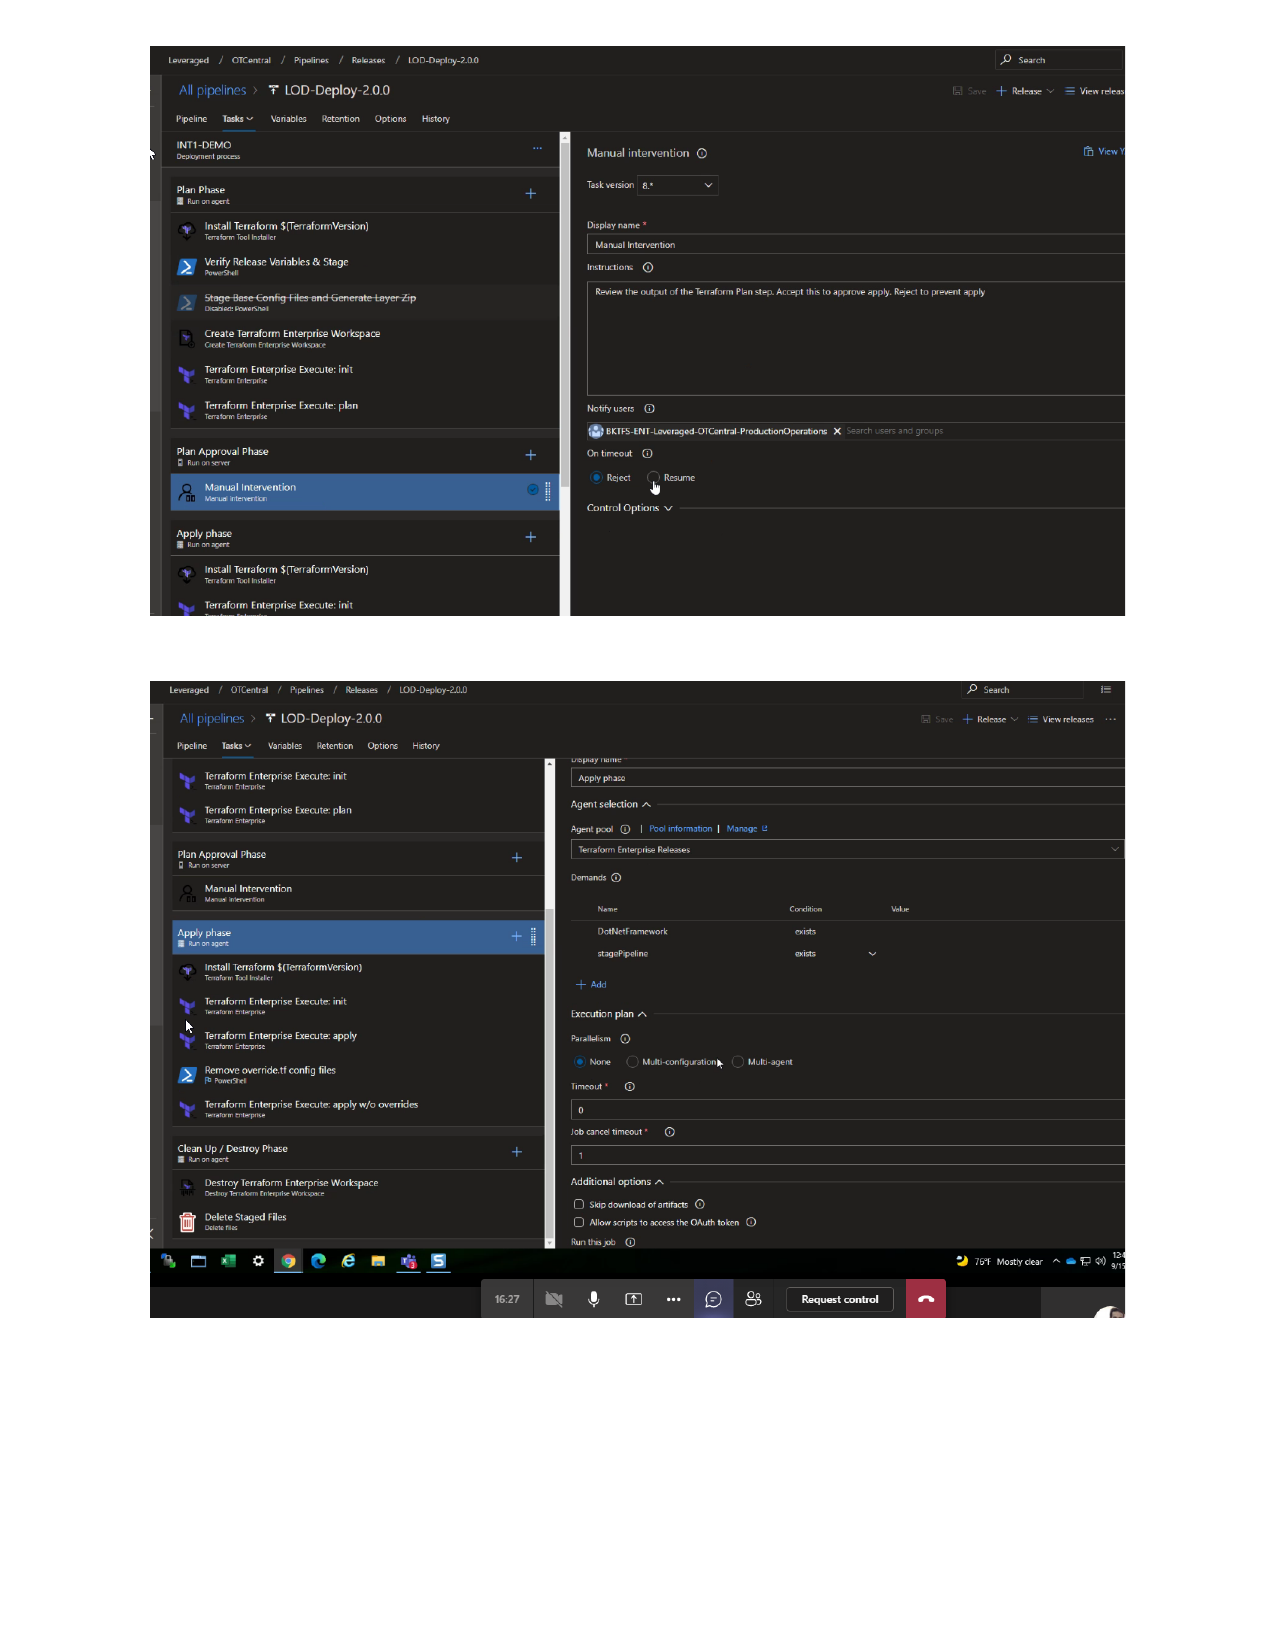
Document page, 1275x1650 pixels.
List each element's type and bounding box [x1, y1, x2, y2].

picture [150, 681, 1125, 1318]
picture [150, 46, 1125, 616]
